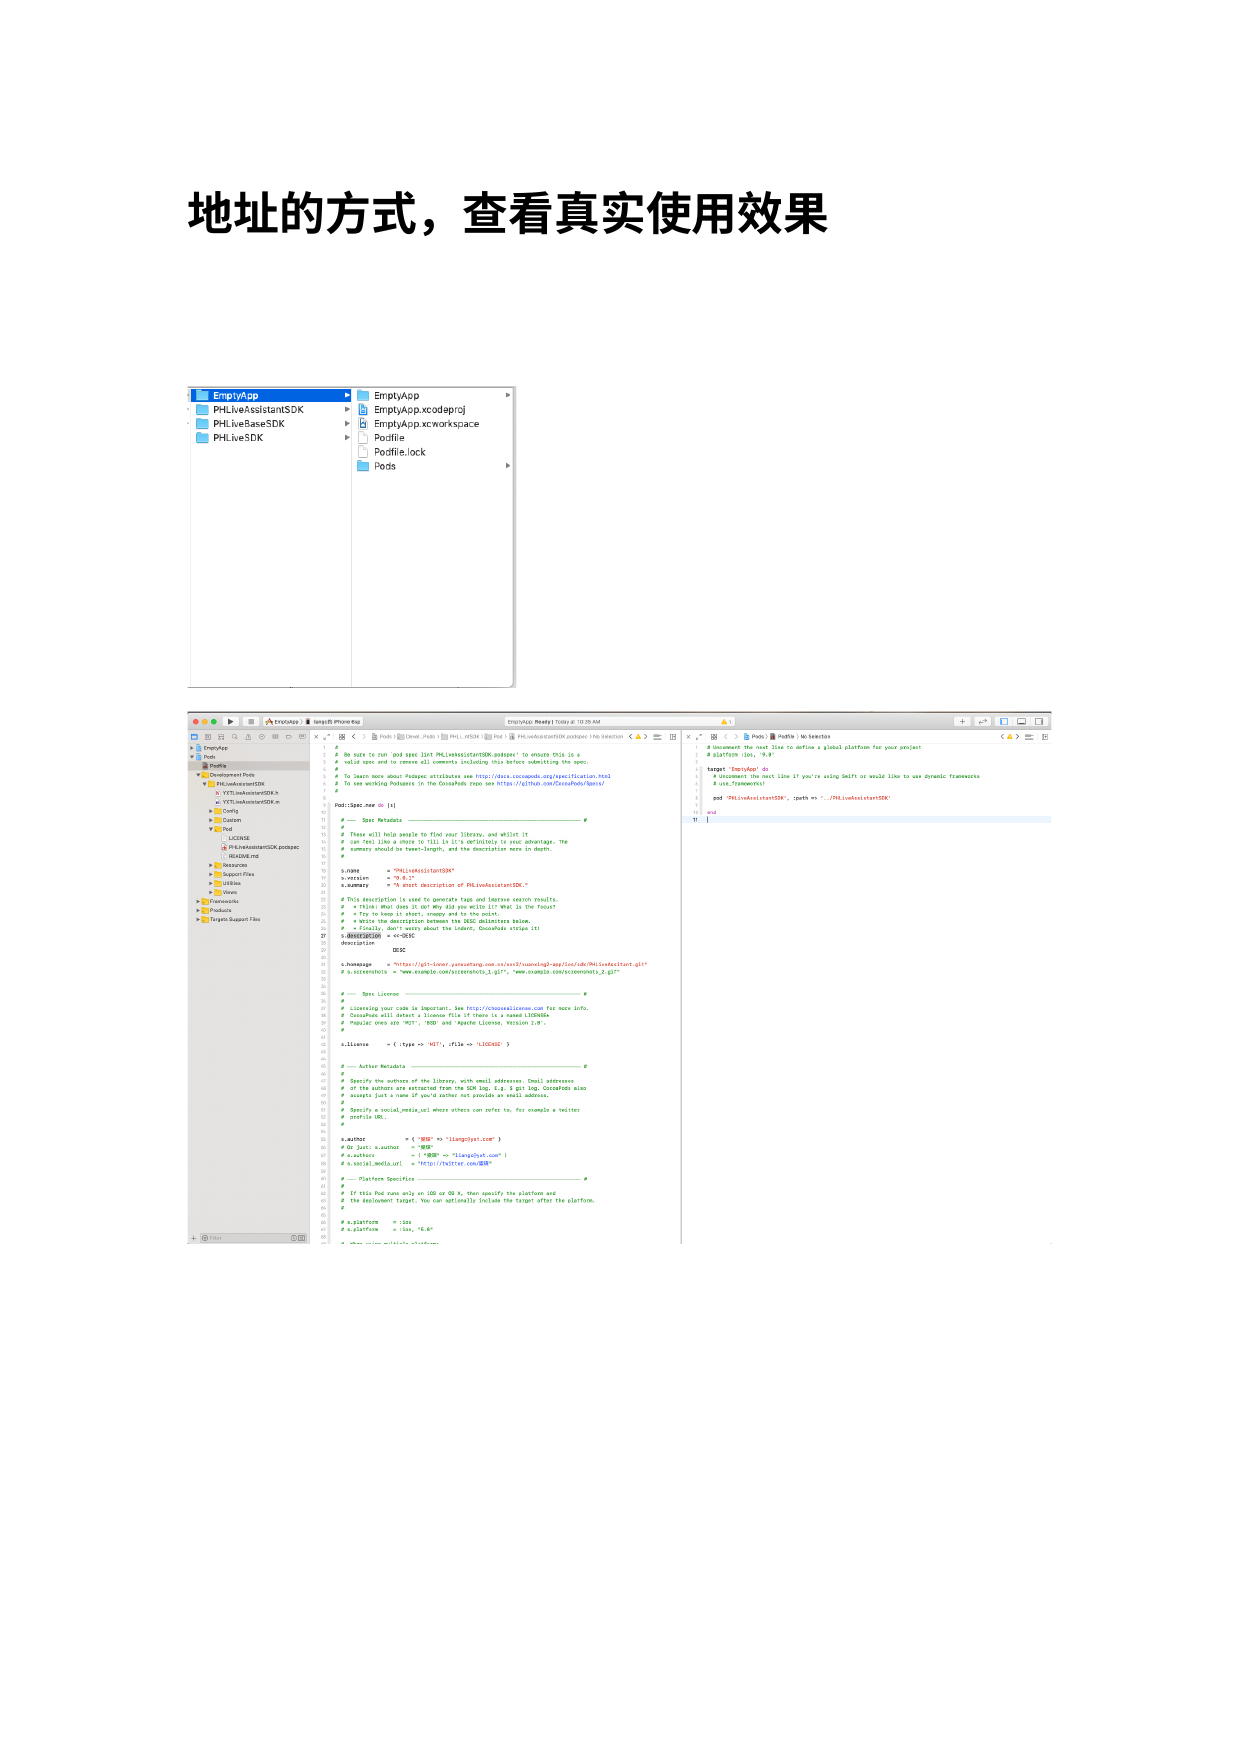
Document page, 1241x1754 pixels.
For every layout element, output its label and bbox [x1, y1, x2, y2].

picture [187, 711, 1052, 1244]
subtitle [187, 162, 1053, 259]
picture [187, 386, 517, 688]
